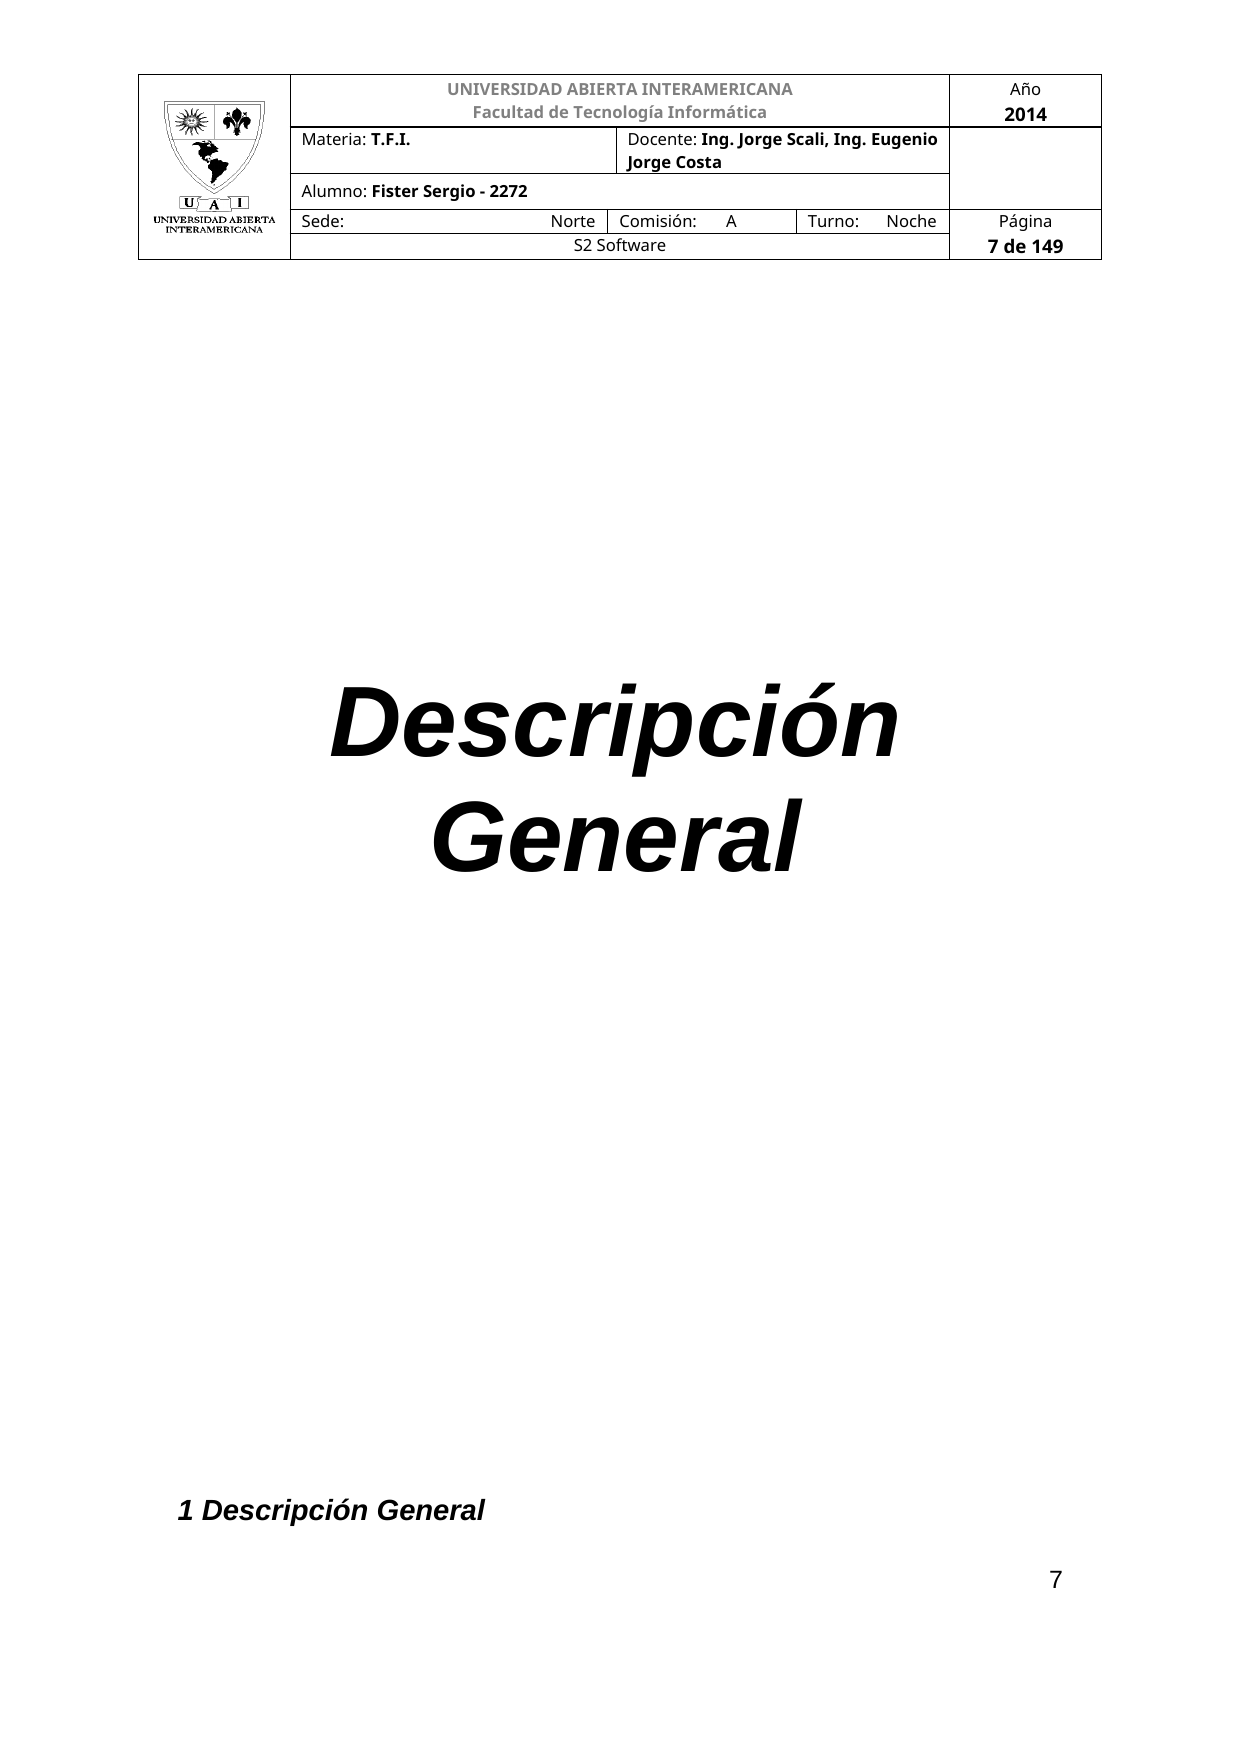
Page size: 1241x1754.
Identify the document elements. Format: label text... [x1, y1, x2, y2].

picture [153, 101, 276, 233]
subtitle 1 Descripción General [177, 1493, 1063, 1526]
text Descripción General [177, 663, 1063, 893]
